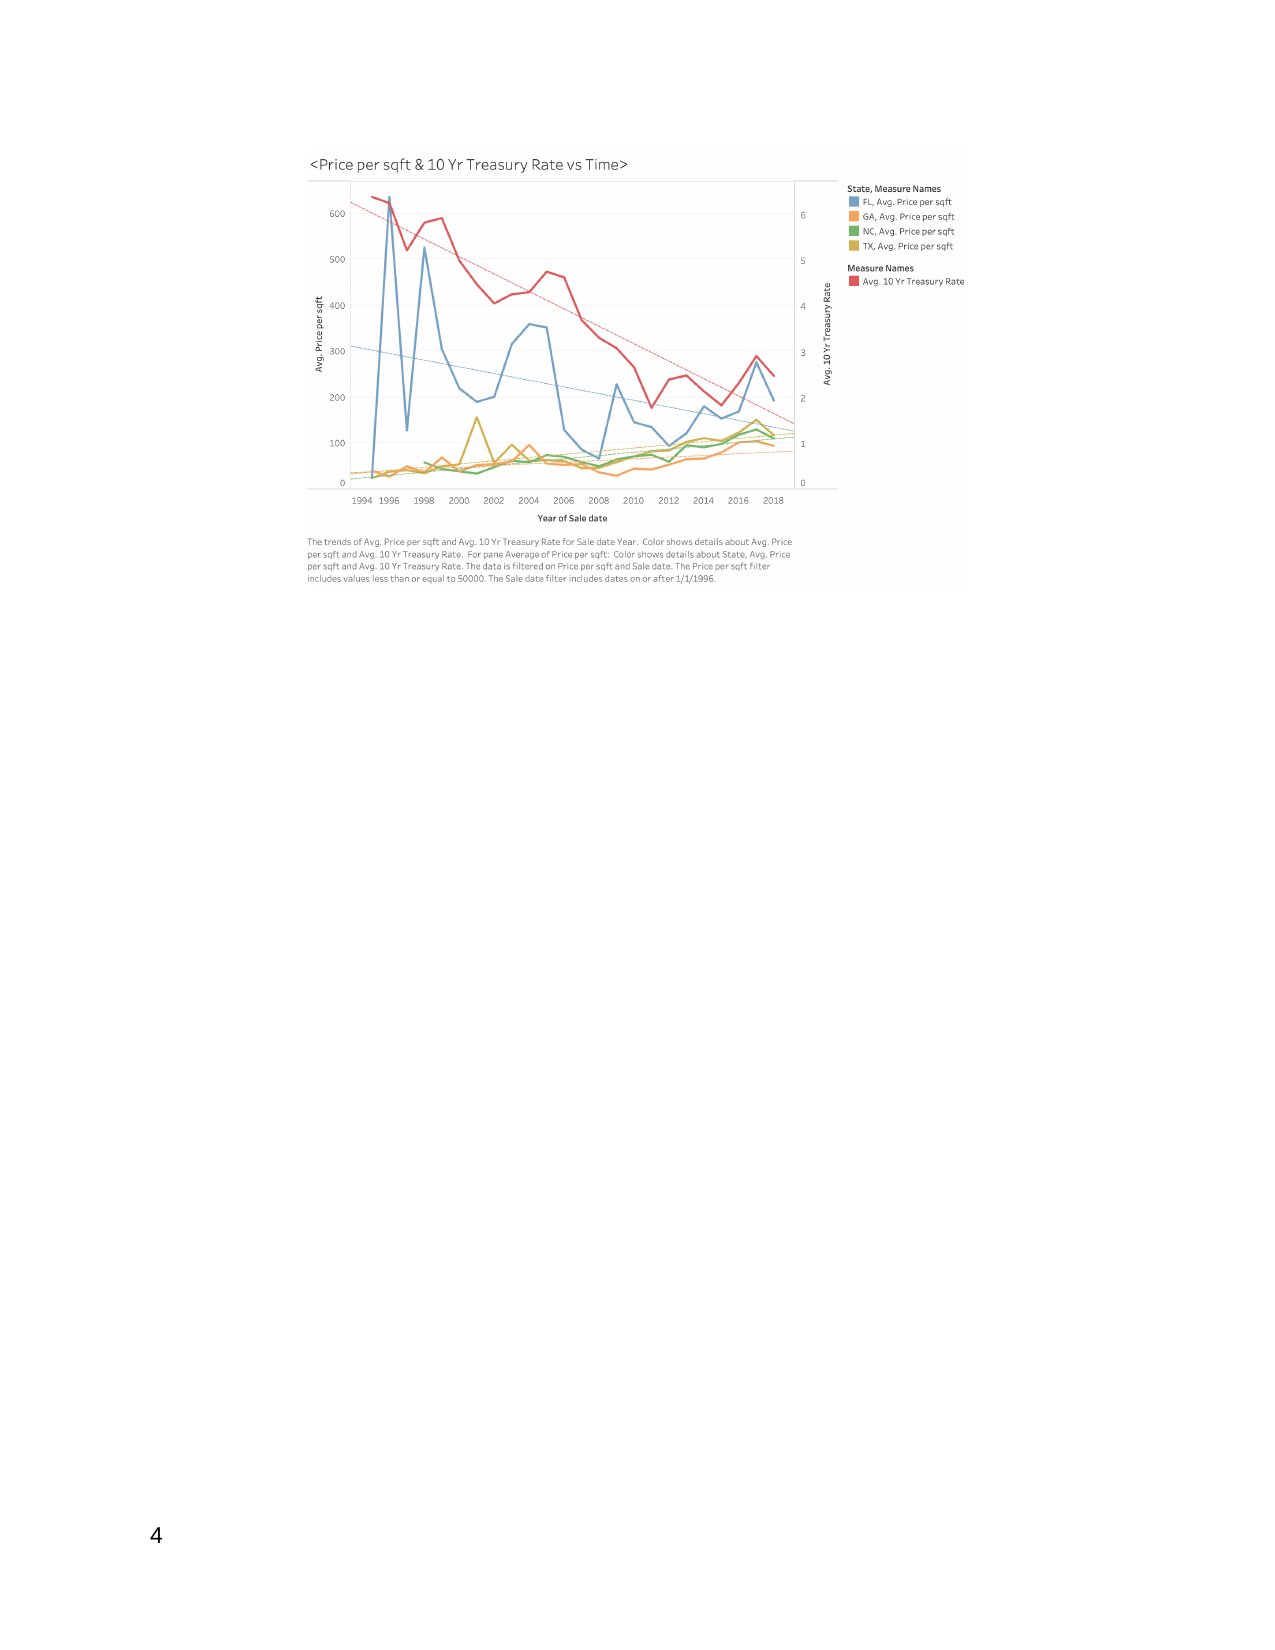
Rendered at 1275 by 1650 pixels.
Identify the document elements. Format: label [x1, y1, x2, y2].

picture [307, 150, 968, 586]
